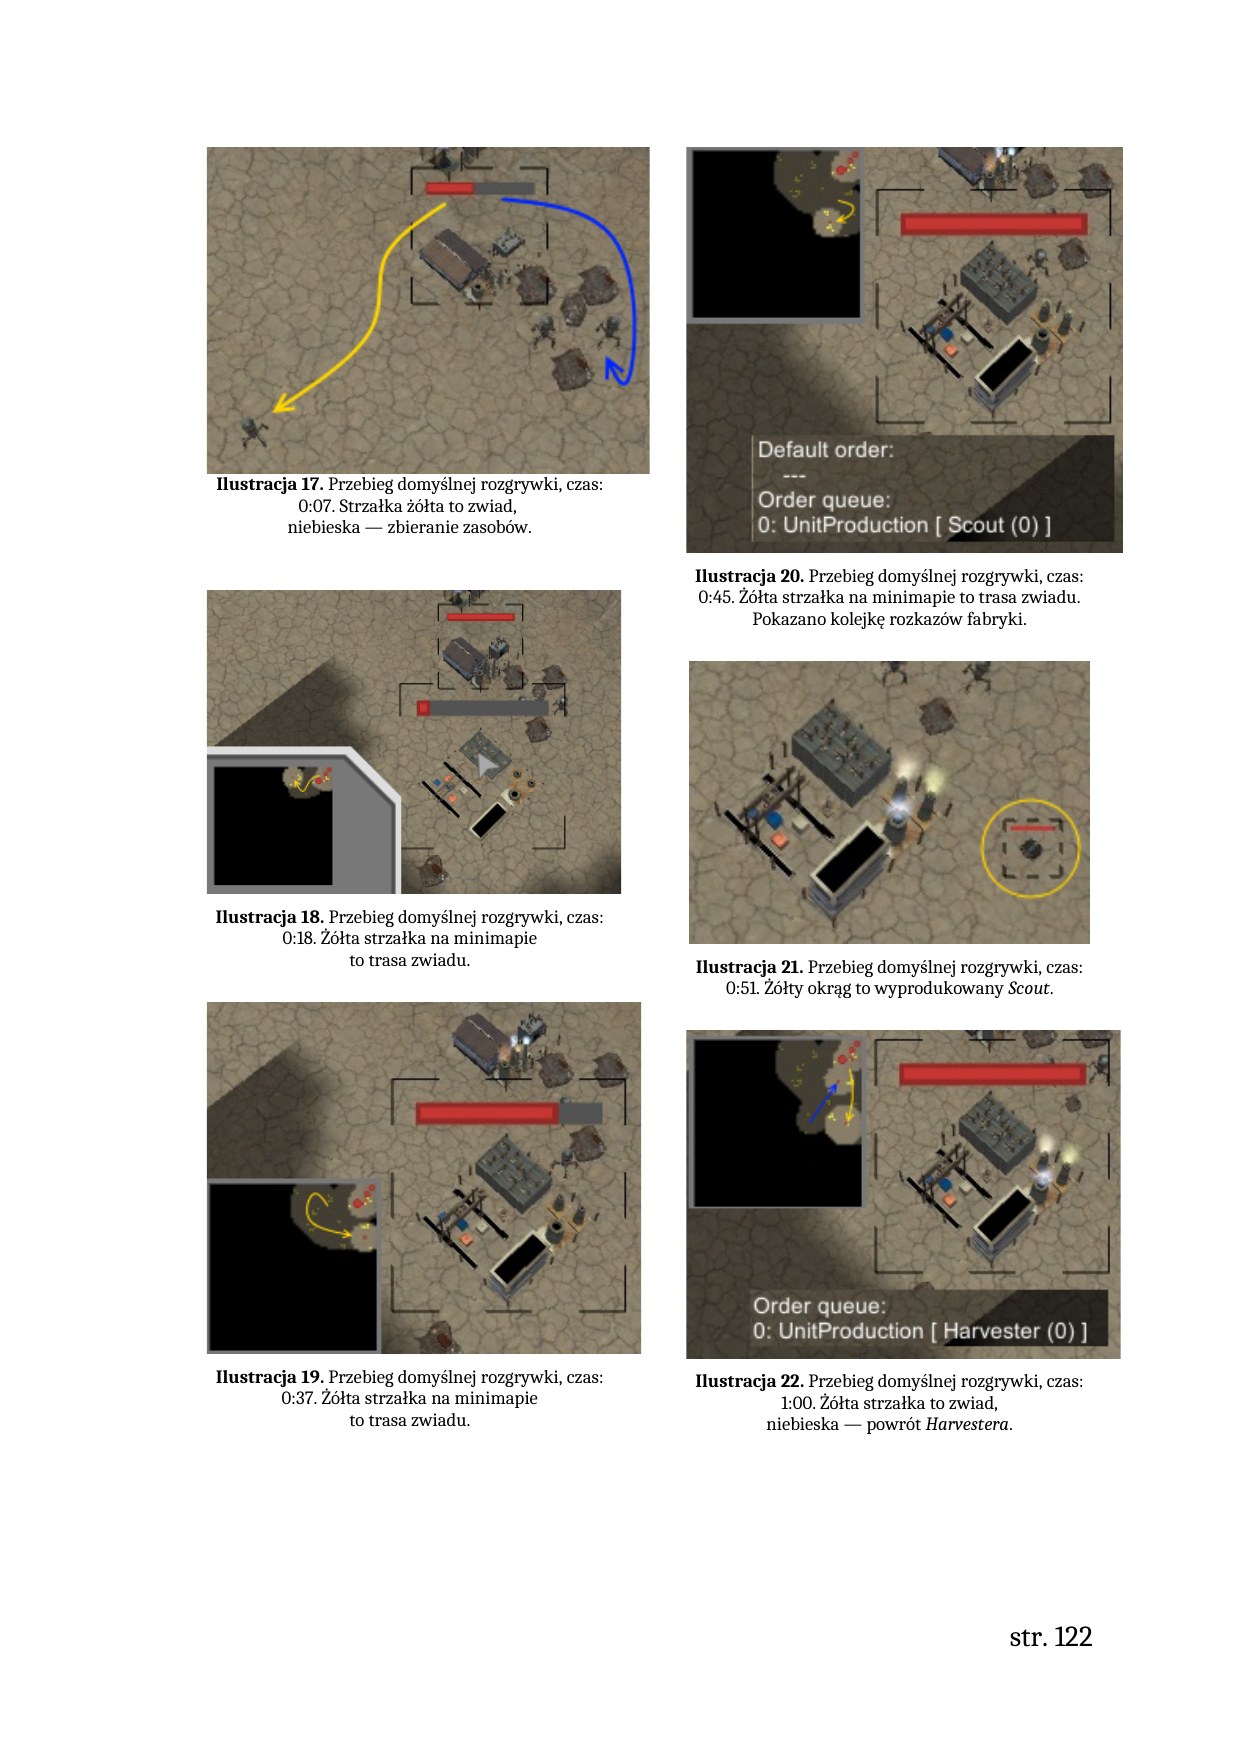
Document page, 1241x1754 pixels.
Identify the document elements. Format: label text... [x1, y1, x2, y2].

picture [206, 147, 650, 474]
picture [686, 147, 1123, 553]
text Ilustracja 17. Przebieg domyślnej rozgrywki, czas: 0:07. Strzałka żółta to zwiad, niebieska — zbieranie zasobów. [207, 474, 613, 538]
picture [686, 1030, 1121, 1359]
picture [206, 590, 622, 894]
text Ilustracja 20. Przebieg domyślnej rozgrywki, czas: 0:45. Żółta strzałka na minimapie to trasa zwiadu. Pokazano kolejkę rozkazów fabryki. [686, 565, 1092, 630]
text Ilustracja 19. Przebieg domyślnej rozgrywki, czas: 0:37. Żółta strzałka na minimapie to trasa zwiadu. [207, 1366, 613, 1431]
text Ilustracja 18. Przebieg domyślnej rozgrywki, czas: 0:18. Żółta strzałka na minimapie to trasa zwiadu. [207, 906, 613, 971]
text Ilustracja 22. Przebieg domyślnej rozgrywki, czas: 1:00. Żółta strzałka to zwiad, niebieska — powrót Harvestera. [686, 1371, 1092, 1436]
picture [689, 661, 1090, 944]
text Ilustracja 21. Przebieg domyślnej rozgrywki, czas: 0:51. Żółty okrąg to wyprodukowany Scout. [686, 956, 1092, 999]
picture [206, 1002, 642, 1354]
